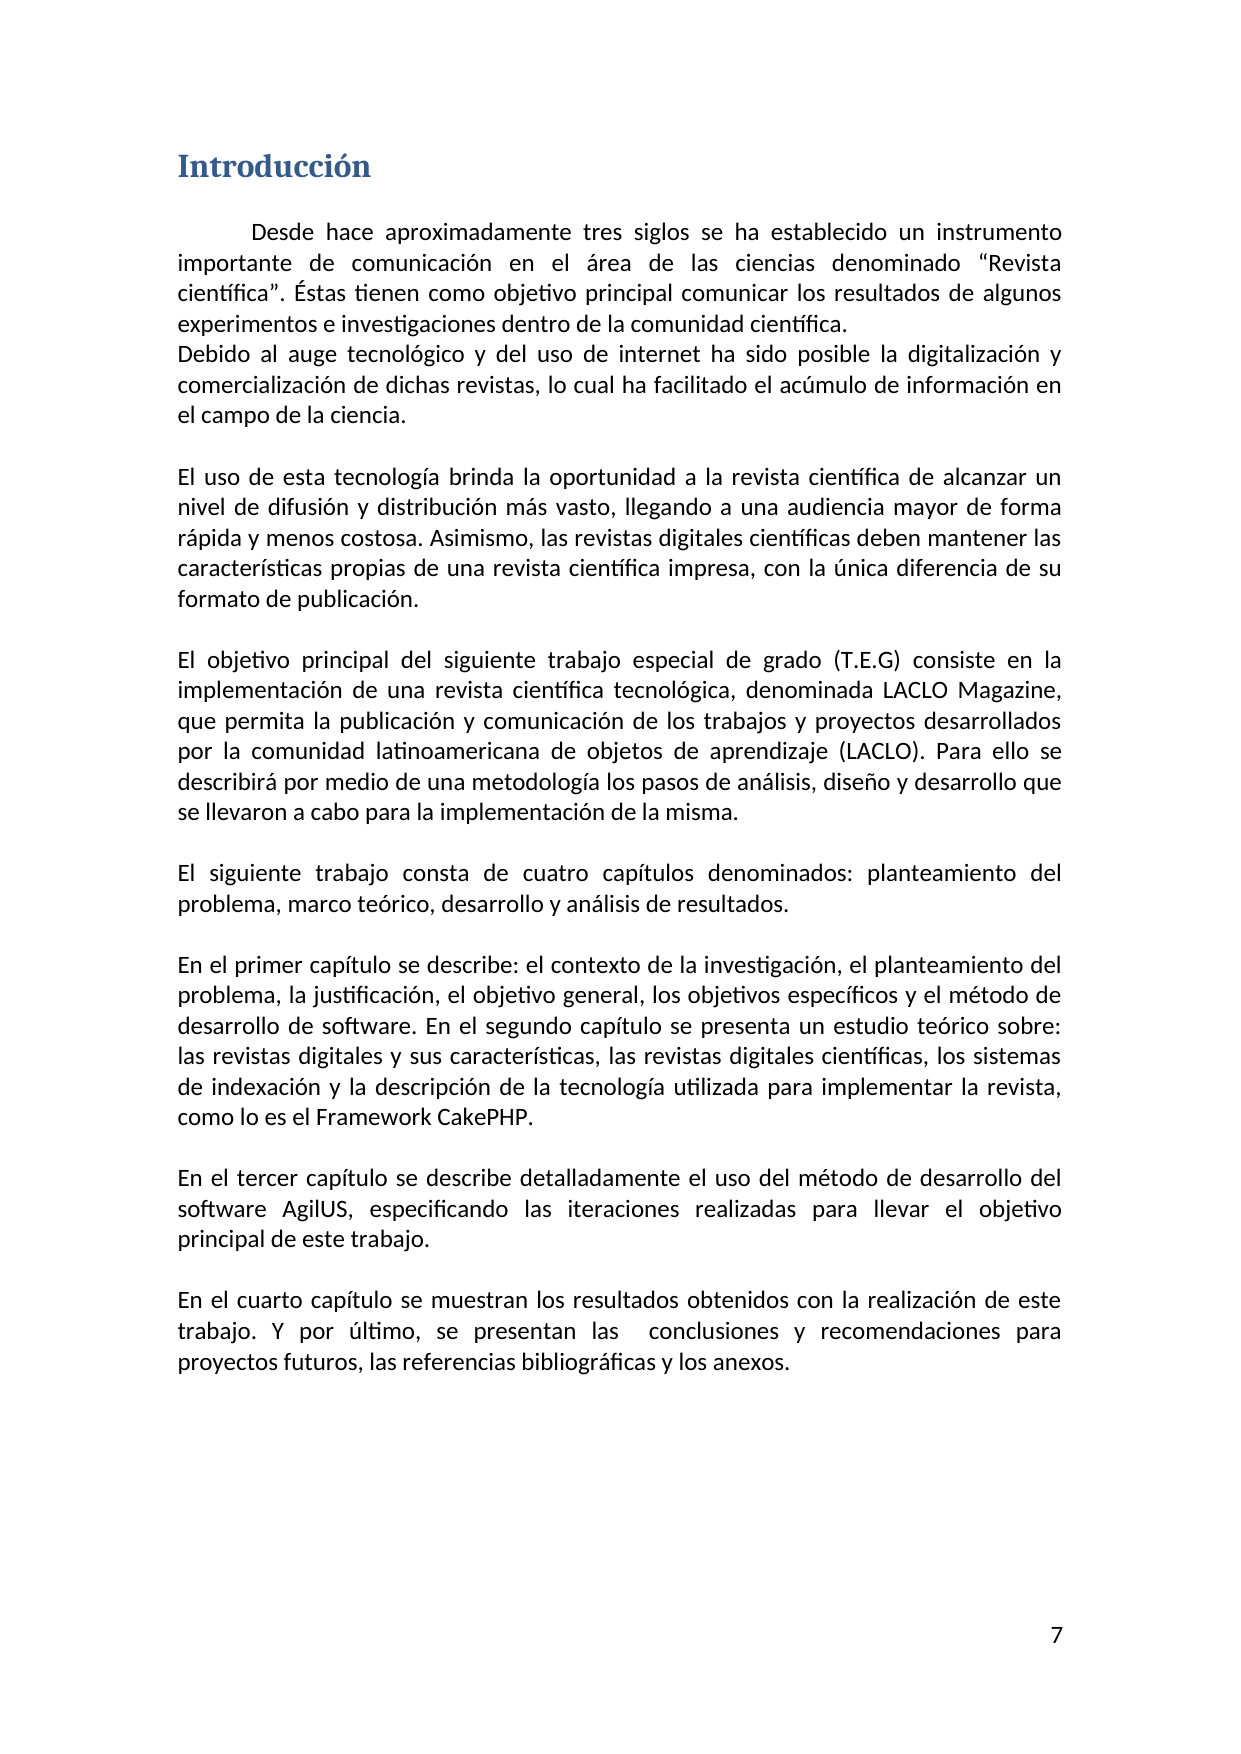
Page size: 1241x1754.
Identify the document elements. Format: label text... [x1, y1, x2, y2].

text El objetivo principal del siguiente trabajo especial de grado (T.E.G) consiste en la implementación de una revista científica tecnológica, denominada LACLO Magazine, que permita la publicación y comunicación de los trabajos y proyectos desarrollados por la comunidad latinoamericana de objetos de aprendizaje (LACLO). Para ello se describirá por medio de una metodología los pasos de análisis, diseño y desarrollo que se llevaron a cabo para la implementación de la misma. [177, 644, 1063, 827]
text El siguiente trabajo consta de cuatro capítulos denominados: planteamiento del problema, marco teórico, desarrollo y análisis de resultados. [177, 857, 1063, 918]
text Debido al auge tecnológico y del uso de internet ha sido posible la digitalización y comercialización de dichas revistas, lo cual ha facilitado el acúmulo de información en el campo de la ciencia. [177, 338, 1063, 430]
text El uso de esta tecnología brinda la oportunidad a la revista científica de alcanzar un nivel de difusión y distribución más vasto, llegando a una audiencia mayor de forma rápida y menos costosa. Asimismo, las revistas digitales científicas deben mantener las características propias de una revista científica impresa, con la única diferencia de su formato de publicación. [177, 461, 1063, 613]
subtitle Introducción [177, 148, 1063, 186]
text En el primer capítulo se describe: el contexto de la investigación, el planteamiento del problema, la justificación, el objetivo general, los objetivos específicos y el método de desarrollo de software. En el segundo capítulo se presenta un estudio teórico sobre: las revistas digitales y sus características, las revistas digitales científicas, los sistemas de indexación y la descripción de la tecnología utilizada para implementar la revista, como lo es el Framework CakePHP. [177, 949, 1063, 1132]
text Desde hace aproximadamente tres siglos se ha establecido un instrumento importante de comunicación en el área de las ciencias denominado “Revista científica”. Éstas tienen como objetivo principal comunicar los resultados de algunos experimentos e investigaciones dentro de la comunidad científica. [177, 216, 1063, 338]
text En el cuarto capítulo se muestran los resultados obtenidos con la realización de este trabajo. Y por último, se presentan las conclusiones y recomendaciones para proyectos futuros, las referencias bibliográficas y los anexos. [177, 1285, 1063, 1376]
text En el tercer capítulo se describe detalladamente el uso del método de desarrollo del software AgilUS, especificando las iteraciones realizadas para llevar el objetivo principal de este trabajo. [177, 1163, 1063, 1254]
